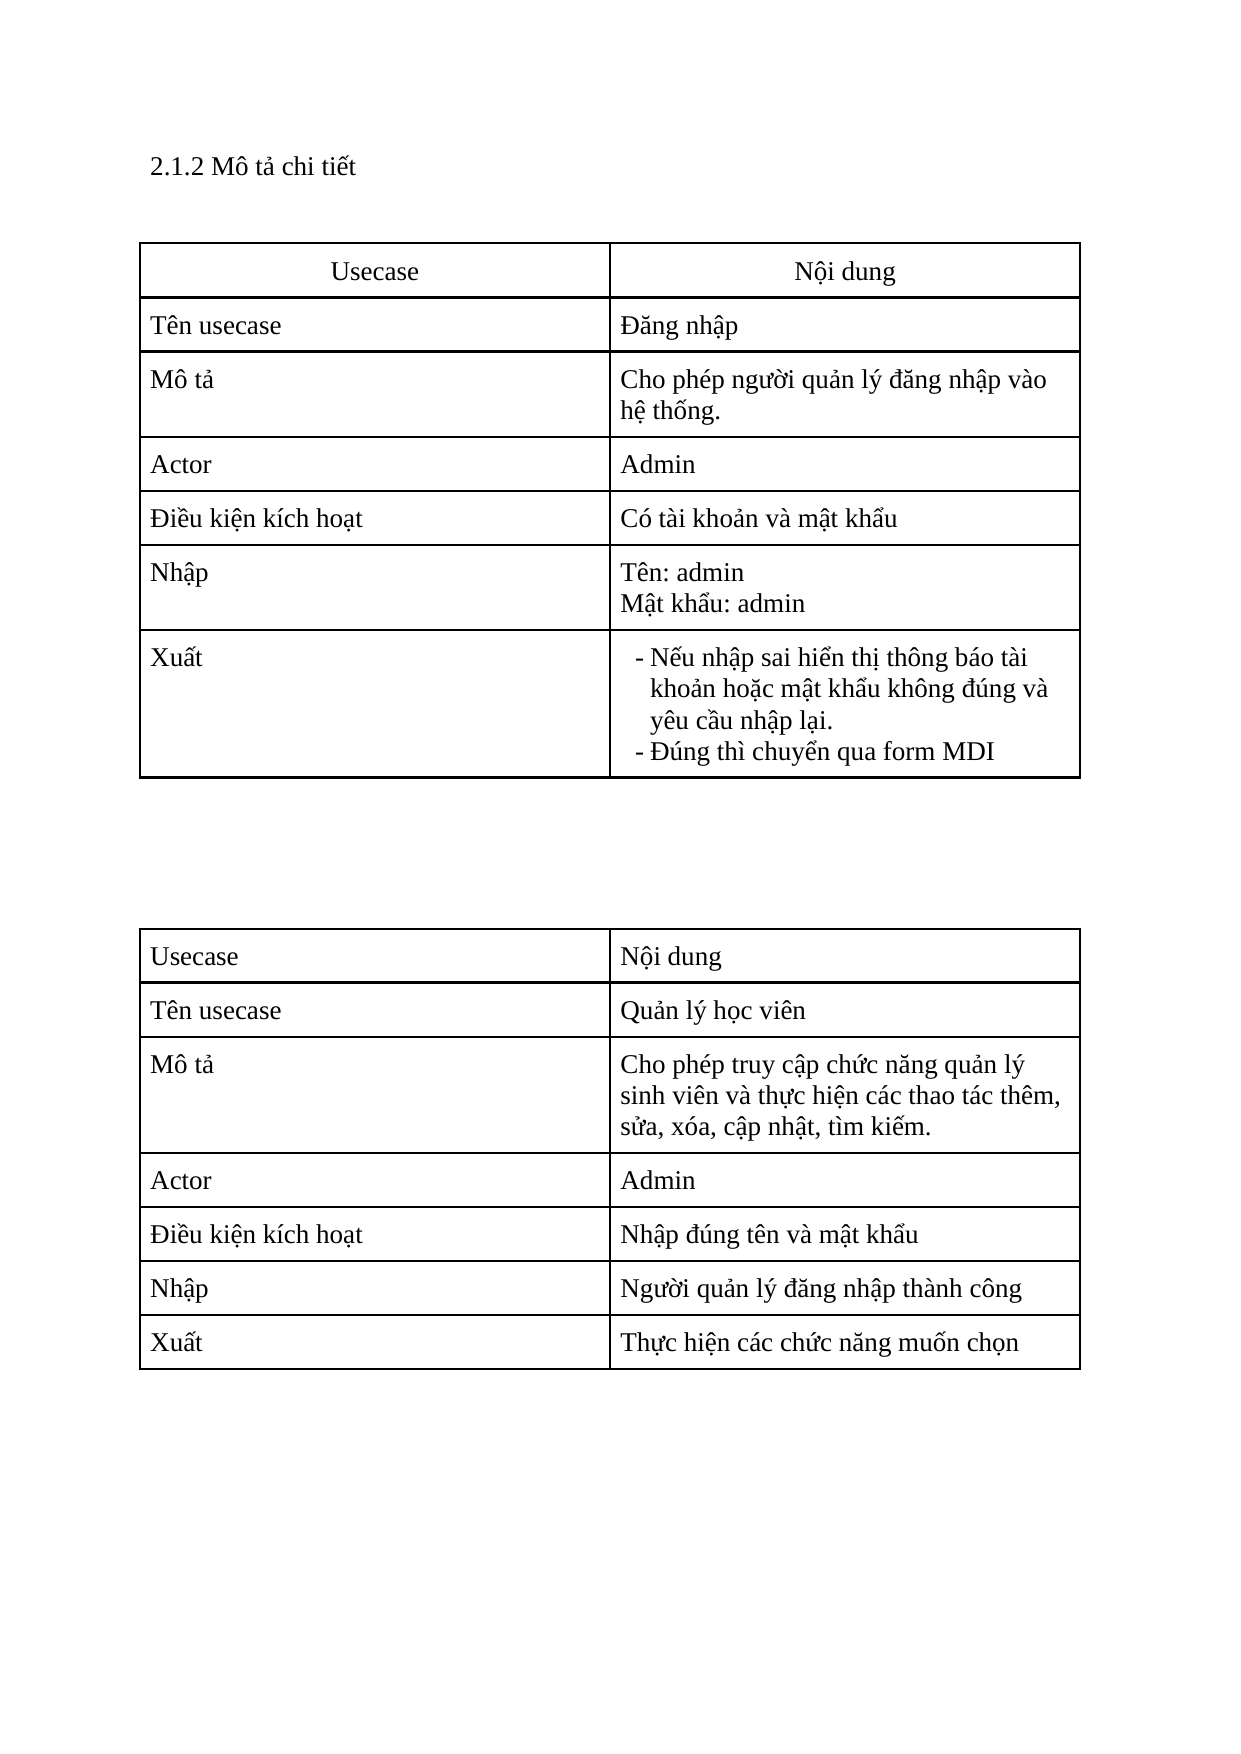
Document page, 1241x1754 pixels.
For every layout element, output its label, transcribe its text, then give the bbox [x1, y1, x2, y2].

table_cell Đăng nhập [611, 299, 1079, 350]
table_cell Admin [611, 1154, 1079, 1206]
table_cell Quản lý học viên [611, 984, 1079, 1036]
table_cell Nhập [141, 1262, 609, 1314]
table_cell Người quản lý đăng nhập thành công [611, 1262, 1079, 1314]
table_cell Nhập [141, 546, 609, 629]
table_cell Cho phép người quản lý đăng nhập vào hệ thống. [611, 353, 1079, 436]
table_cell Mô tả [141, 1038, 609, 1152]
table_cell Xuất [141, 1316, 609, 1368]
table_cell Actor [141, 1154, 609, 1206]
table_cell Điều kiện kích hoạt [141, 492, 609, 544]
table_cell Nhập đúng tên và mật khẩu [611, 1208, 1079, 1260]
table_cell Thực hiện các chức năng muốn chọn [611, 1316, 1079, 1368]
table_header Usecase [141, 244, 609, 296]
table_cell Nếu nhập sai hiển thị thông báo tài khoản hoặc mật khẩu không đúng và yêu cầu nhập lại. Đúng thì chuyển qua form MDI [611, 631, 1079, 776]
table_cell Admin [611, 438, 1079, 490]
table_cell Tên usecase [141, 984, 609, 1036]
subtitle 2.1.2 Mô tả chi tiết [150, 150, 1090, 181]
table_cell Tên usecase [141, 299, 609, 350]
table_cell Xuất [141, 631, 609, 776]
table_cell Tên: admin Mật khẩu: admin [611, 546, 1079, 629]
table_cell Cho phép truy cập chức năng quản lý sinh viên và thực hiện các thao tác thêm, sửa, xóa, cập nhật, tìm kiếm. [611, 1038, 1079, 1152]
table_header Nội dung [611, 244, 1079, 296]
table_header Nội dung [611, 930, 1079, 981]
table_cell Điều kiện kích hoạt [141, 1208, 609, 1260]
table_cell Có tài khoản và mật khẩu [611, 492, 1079, 544]
table_cell Mô tả [141, 353, 609, 436]
table_header Usecase [141, 930, 609, 981]
table_cell Actor [141, 438, 609, 490]
